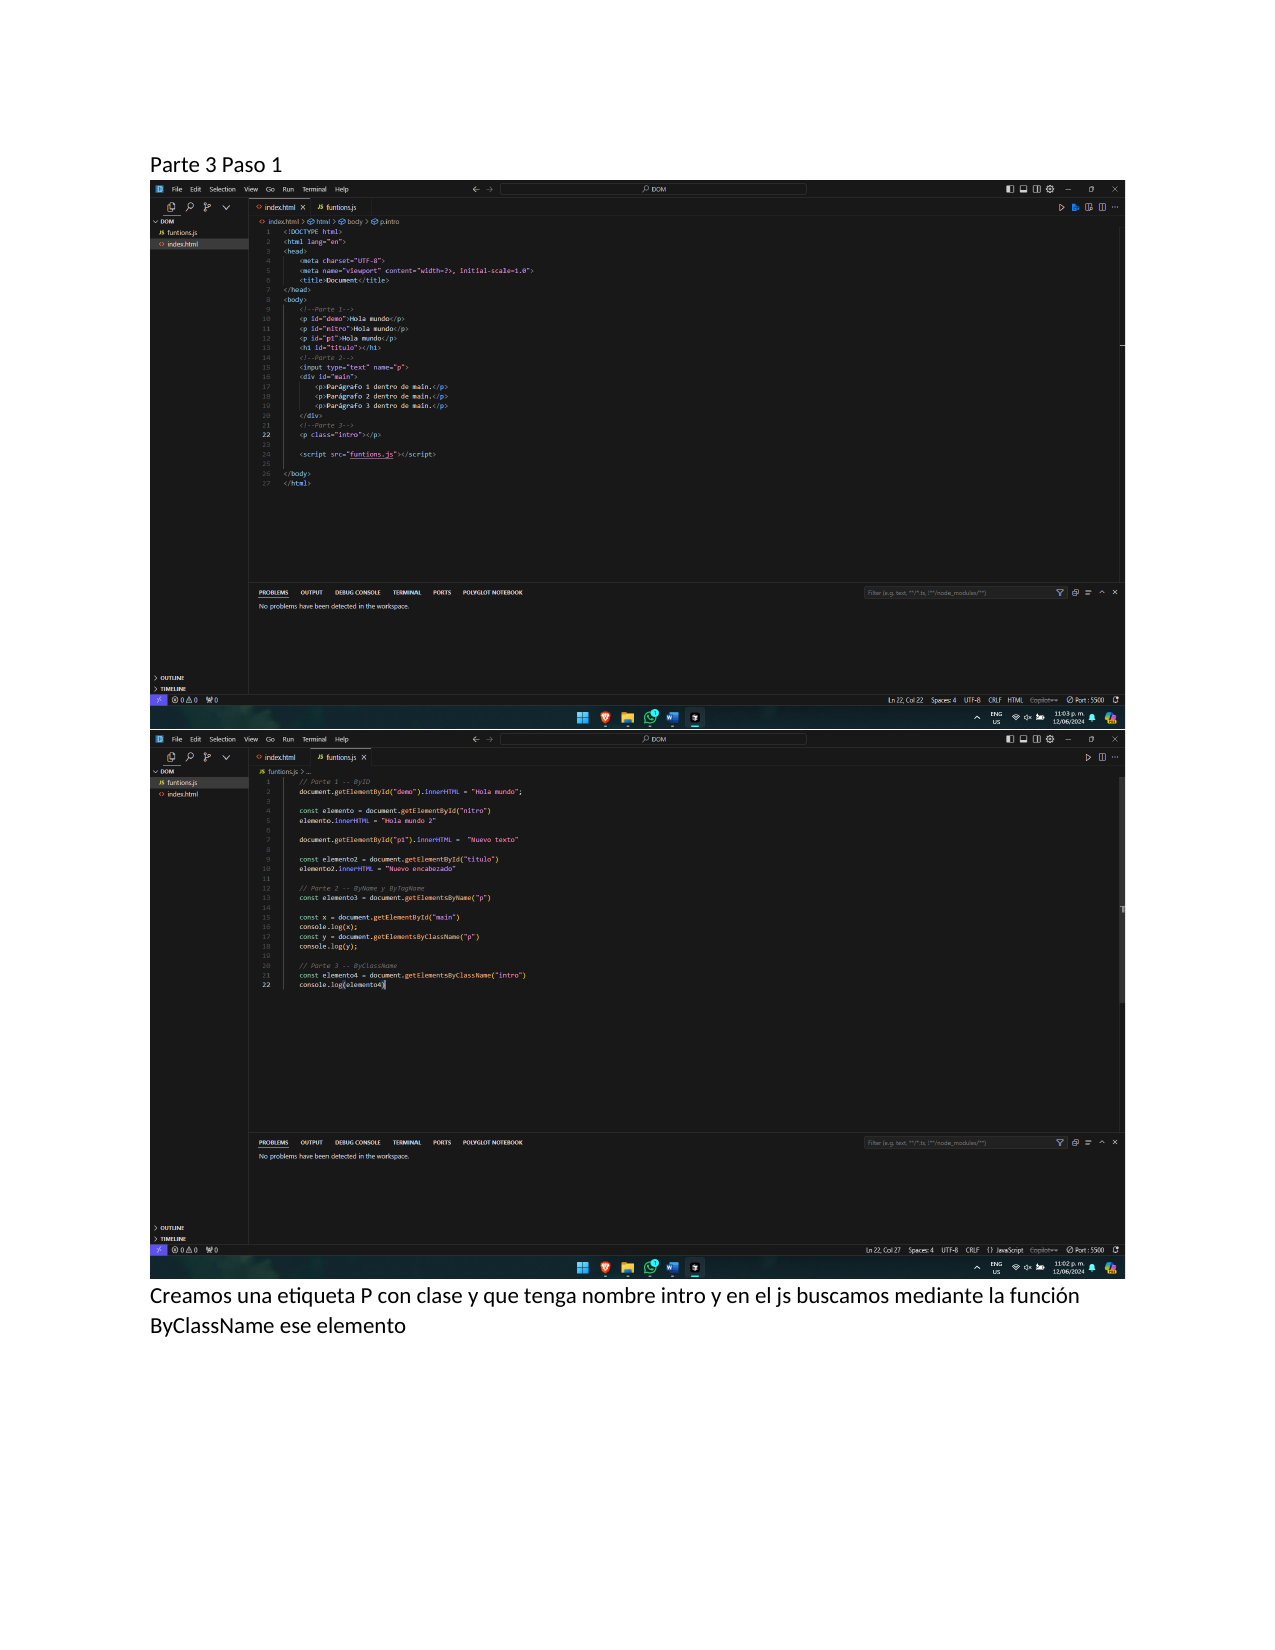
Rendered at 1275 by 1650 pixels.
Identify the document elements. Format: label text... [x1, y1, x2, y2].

picture [150, 180, 1125, 729]
text Parte 3 Paso 1Creamos una etiqueta P con clase y que tenga nombre intro y en el js buscamos mediante la función ByClassName ese elemento [150, 1279, 1125, 1339]
picture [150, 730, 1125, 1279]
text Parte 3 Paso 1Creamos una etiqueta P con clase y que tenga nombre intro y en el js buscamos mediante la función ByClassName ese elemento [150, 150, 1125, 180]
